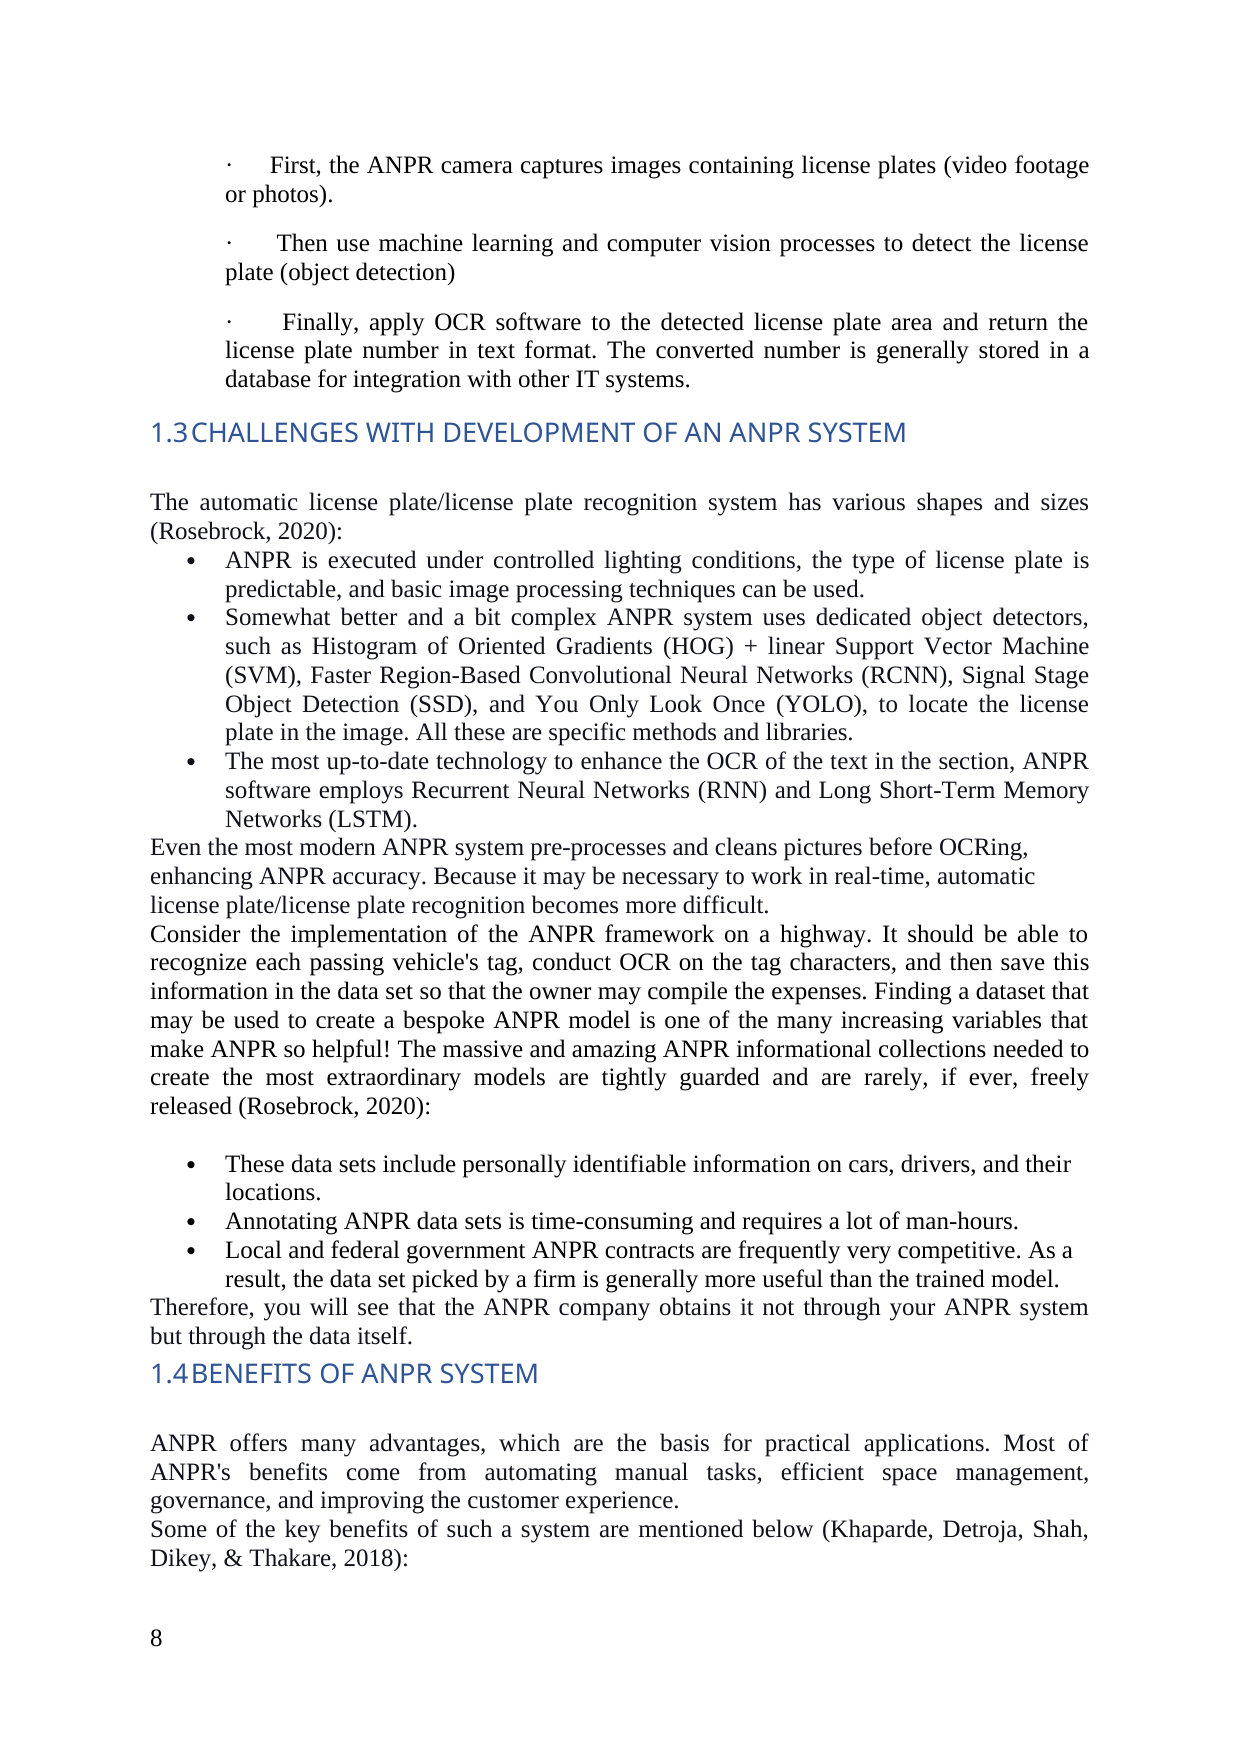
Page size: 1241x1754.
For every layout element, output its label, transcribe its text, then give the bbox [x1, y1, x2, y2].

subtitle CHALLENGES WITH DEVELOPMENT OF AN ANPR SYSTEM [150, 414, 1090, 451]
list Local and federal government ANPR contracts are frequently very competitive. As a result, the data set picked by a firm is generally more useful than the trained model. [187, 1235, 1090, 1292]
list These data sets include personally identifiable information on cars, drivers, and their locations. [187, 1149, 1090, 1206]
text Even the most modern ANPR system pre-processes and cleans pictures before OCRing, enhancing ANPR accuracy. Because it may be necessary to work in real-time, automatic license plate/license plate recognition becomes more difficult. [150, 832, 1090, 919]
text ANPR offers many advantages, which are the basis for practical applications. Most of ANPR's benefits come from automating manual tasks, efficient space management, governance, and improving the customer experience. [150, 1428, 1090, 1514]
list Somewhat better and a bit complex ANPR system uses dedicated object detectors, such as Histogram of Oriented Gradients (HOG) + linear Support Vector Machine (SVM), Faster Region-Based Convolutional Neural Networks (RCNN), Signal Stage Object Detection (SSD), and You Only Look Once (YOLO), to locate the license plate in the image. All these are specific methods and libraries. [187, 602, 1090, 746]
subtitle BENEFITS OF ANPR SYSTEM [150, 1354, 1090, 1391]
text · First, the ANPR camera captures images containing license plates (video footage or photos). [225, 150, 1090, 207]
list ANPR is executed under controlled lighting conditions, the type of license plate is predictable, and basic image processing techniques can be used. [187, 545, 1090, 602]
text Therefore, you will see that the ANPR company obtains it not through your ANPR system but through the data itself. [150, 1292, 1090, 1350]
text Some of the key benefits of such a system are mentioned below (Khaparde, Detroja, Shah, Dikey, & Thakare, 2018): [150, 1514, 1090, 1572]
text · Then use machine learning and computer vision processes to detect the license plate (object detection) [225, 228, 1090, 286]
text · Finally, apply OCR software to the detected license plate area and return the license plate number in text format. The converted number is generally stored in a database for integration with other IT systems. [225, 307, 1090, 393]
text The automatic license plate/license plate recognition system has various shapes and sizes (Rosebrock, 2020): [150, 487, 1090, 545]
list Annotating ANPR data sets is time-consuming and requires a lot of man-hours. [187, 1206, 1090, 1235]
list The most up-to-date technology to enhance the OCR of the text in the section, ANPR software employs Recurrent Neural Networks (RNN) and Long Short-Term Memory Networks (LSTM). [187, 746, 1090, 832]
text Consider the implementation of the ANPR framework on a highway. It should be able to recognize each passing vehicle's tag, conduct OCR on the tag characters, and then save this information in the data set so that the owner may compile the expenses. Finding a dataset that may be used to create a bespoke ANPR model is one of the many increasing variables that make ANPR so helpful! The massive and amazing ANPR informational collections needed to create the most extraordinary models are tightly guarded and are rarely, if ever, freely released (Rosebrock, 2020): [150, 919, 1090, 1120]
